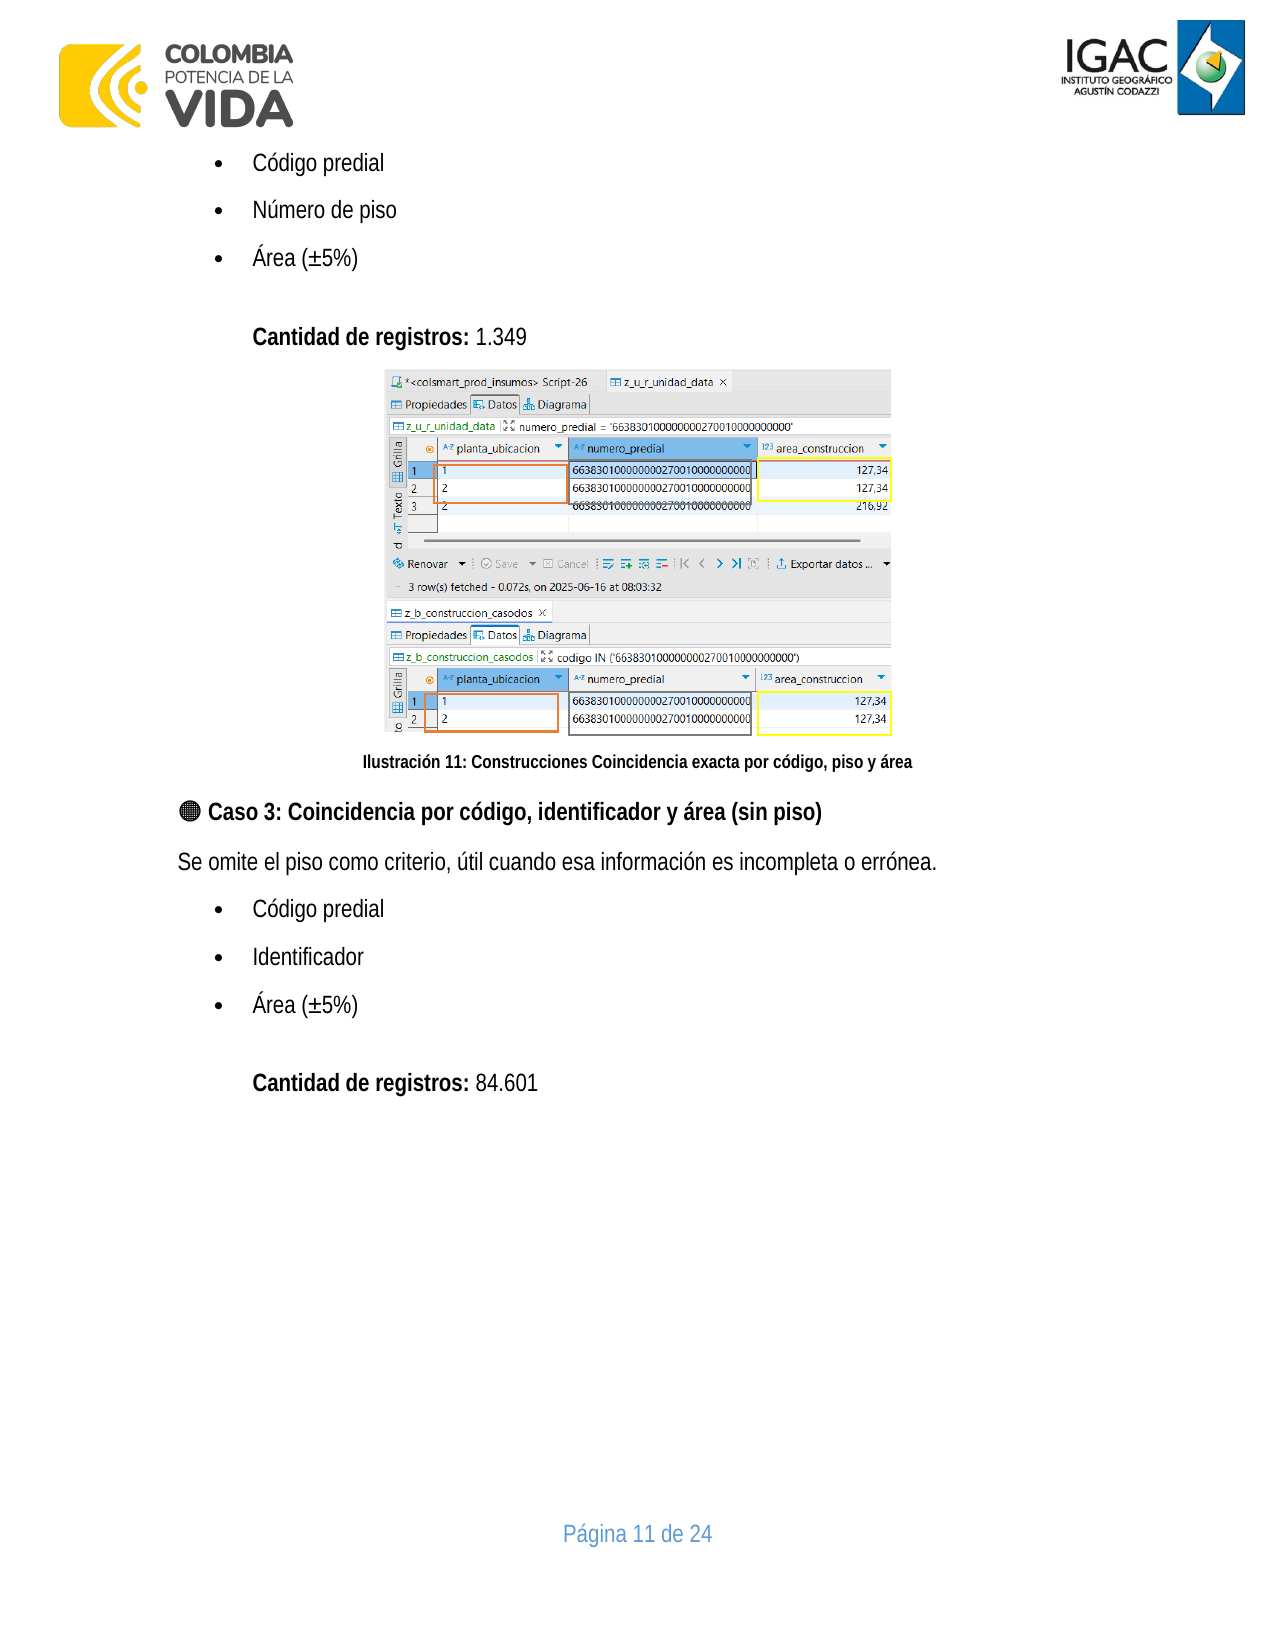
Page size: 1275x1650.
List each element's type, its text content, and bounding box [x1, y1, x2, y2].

picture [53, 43, 299, 129]
text Cantidad de registros: 1.349 [252, 291, 1098, 350]
picture [1052, 20, 1257, 127]
list Código predial [215, 894, 1098, 923]
picture [759, 459, 890, 500]
list Código predial [215, 148, 1098, 176]
list Área (±5%) [215, 243, 1098, 272]
picture [384, 369, 892, 732]
picture [759, 693, 890, 732]
list Número de piso [215, 195, 1098, 224]
picture [570, 693, 750, 732]
text 🟠 Caso 3: Coincidencia por código, identificador y área (sin piso) [177, 793, 1098, 827]
picture [426, 695, 557, 730]
list Área (±5%) [215, 990, 1098, 1018]
text Se omite el piso como criterio, útil cuando esa información es incompleta o errónea. [177, 847, 1098, 876]
text Cantidad de registros: 84.601 [252, 1037, 1098, 1097]
list Identificador [215, 942, 1098, 971]
text Ilustración 11: Construcciones Coincidencia exacta por código, piso y área [177, 751, 1098, 773]
